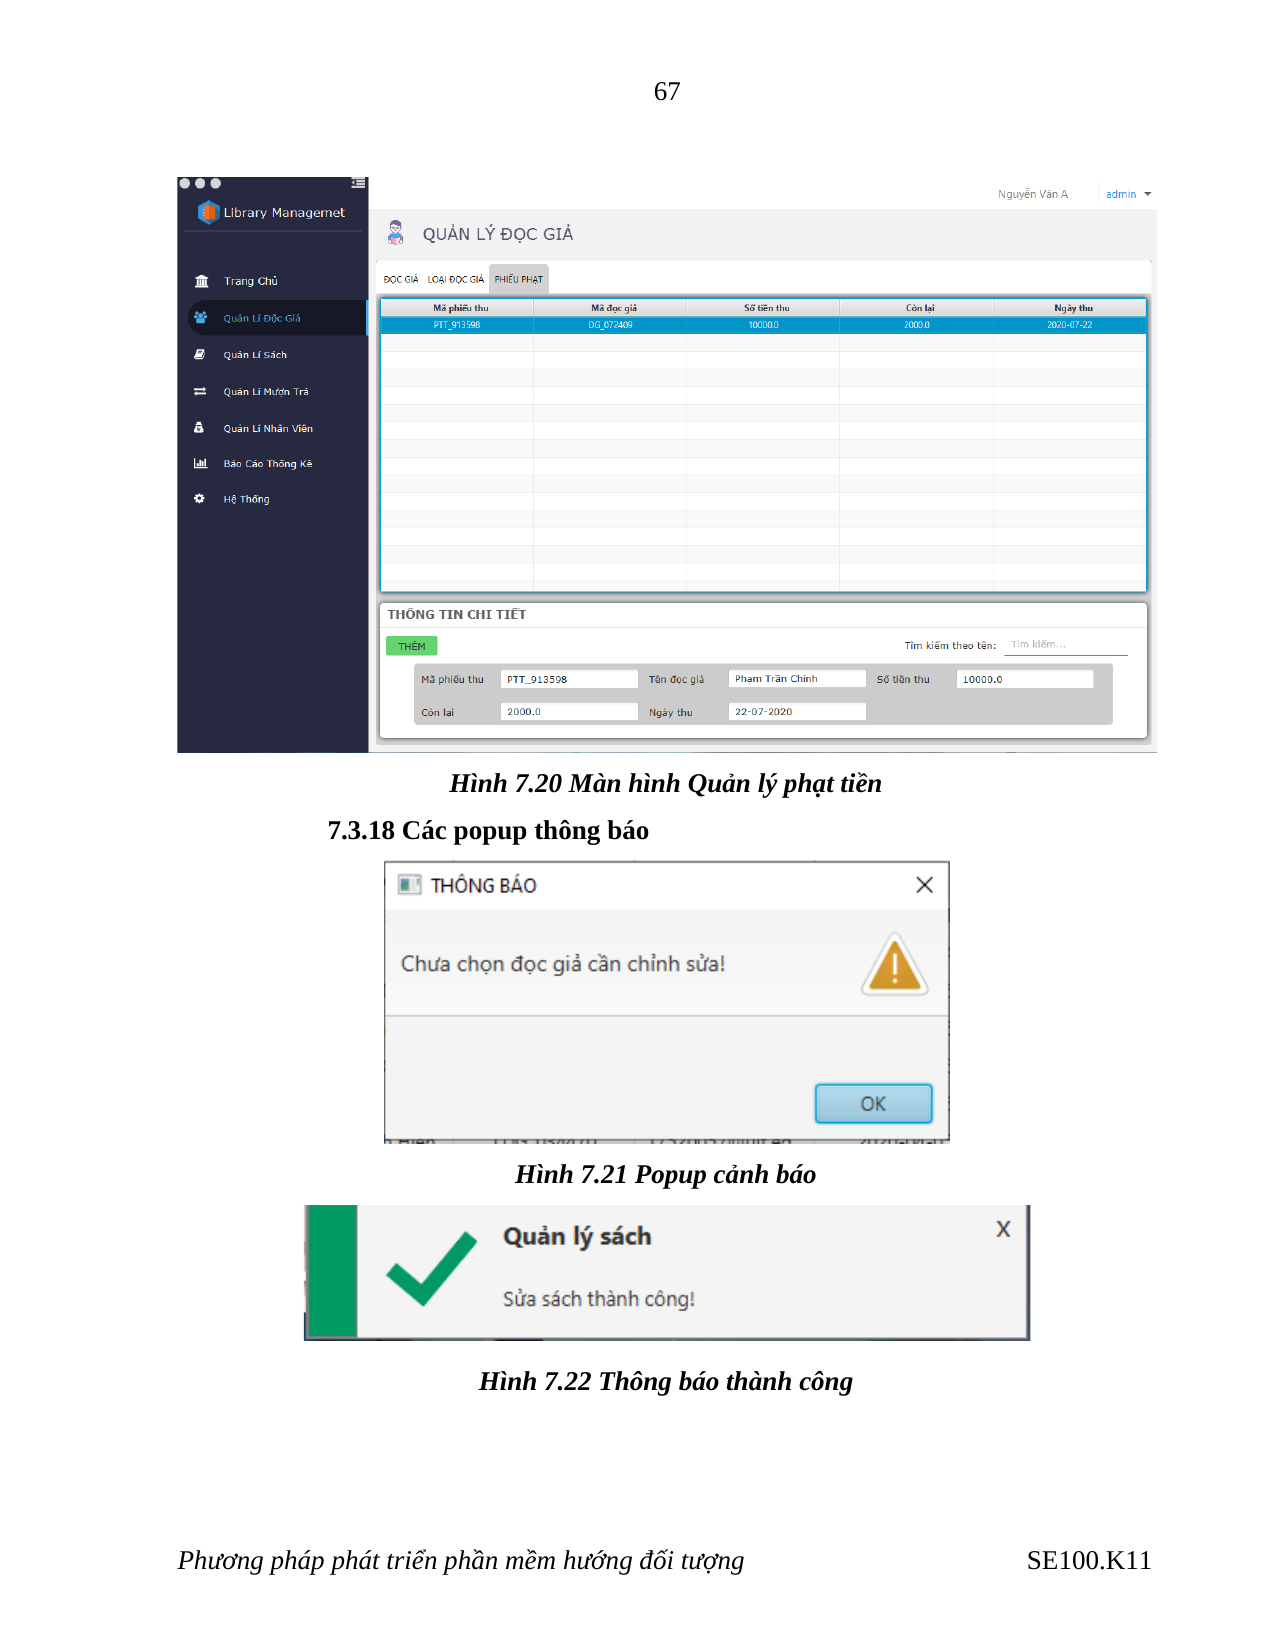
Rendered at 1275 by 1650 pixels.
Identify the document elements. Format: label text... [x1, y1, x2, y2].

text Hình 7.21 Popup cảnh báo [177, 1158, 1157, 1189]
text Hình 7.20 Màn hình Quản lý phạt tiền [177, 767, 1157, 798]
picture [177, 177, 1157, 753]
picture [384, 860, 950, 1144]
picture [303, 1205, 1031, 1341]
text 7.3.18 Các popup thông báo [252, 814, 1157, 845]
text Hình 7.22 Thông báo thành công [177, 1365, 1157, 1396]
